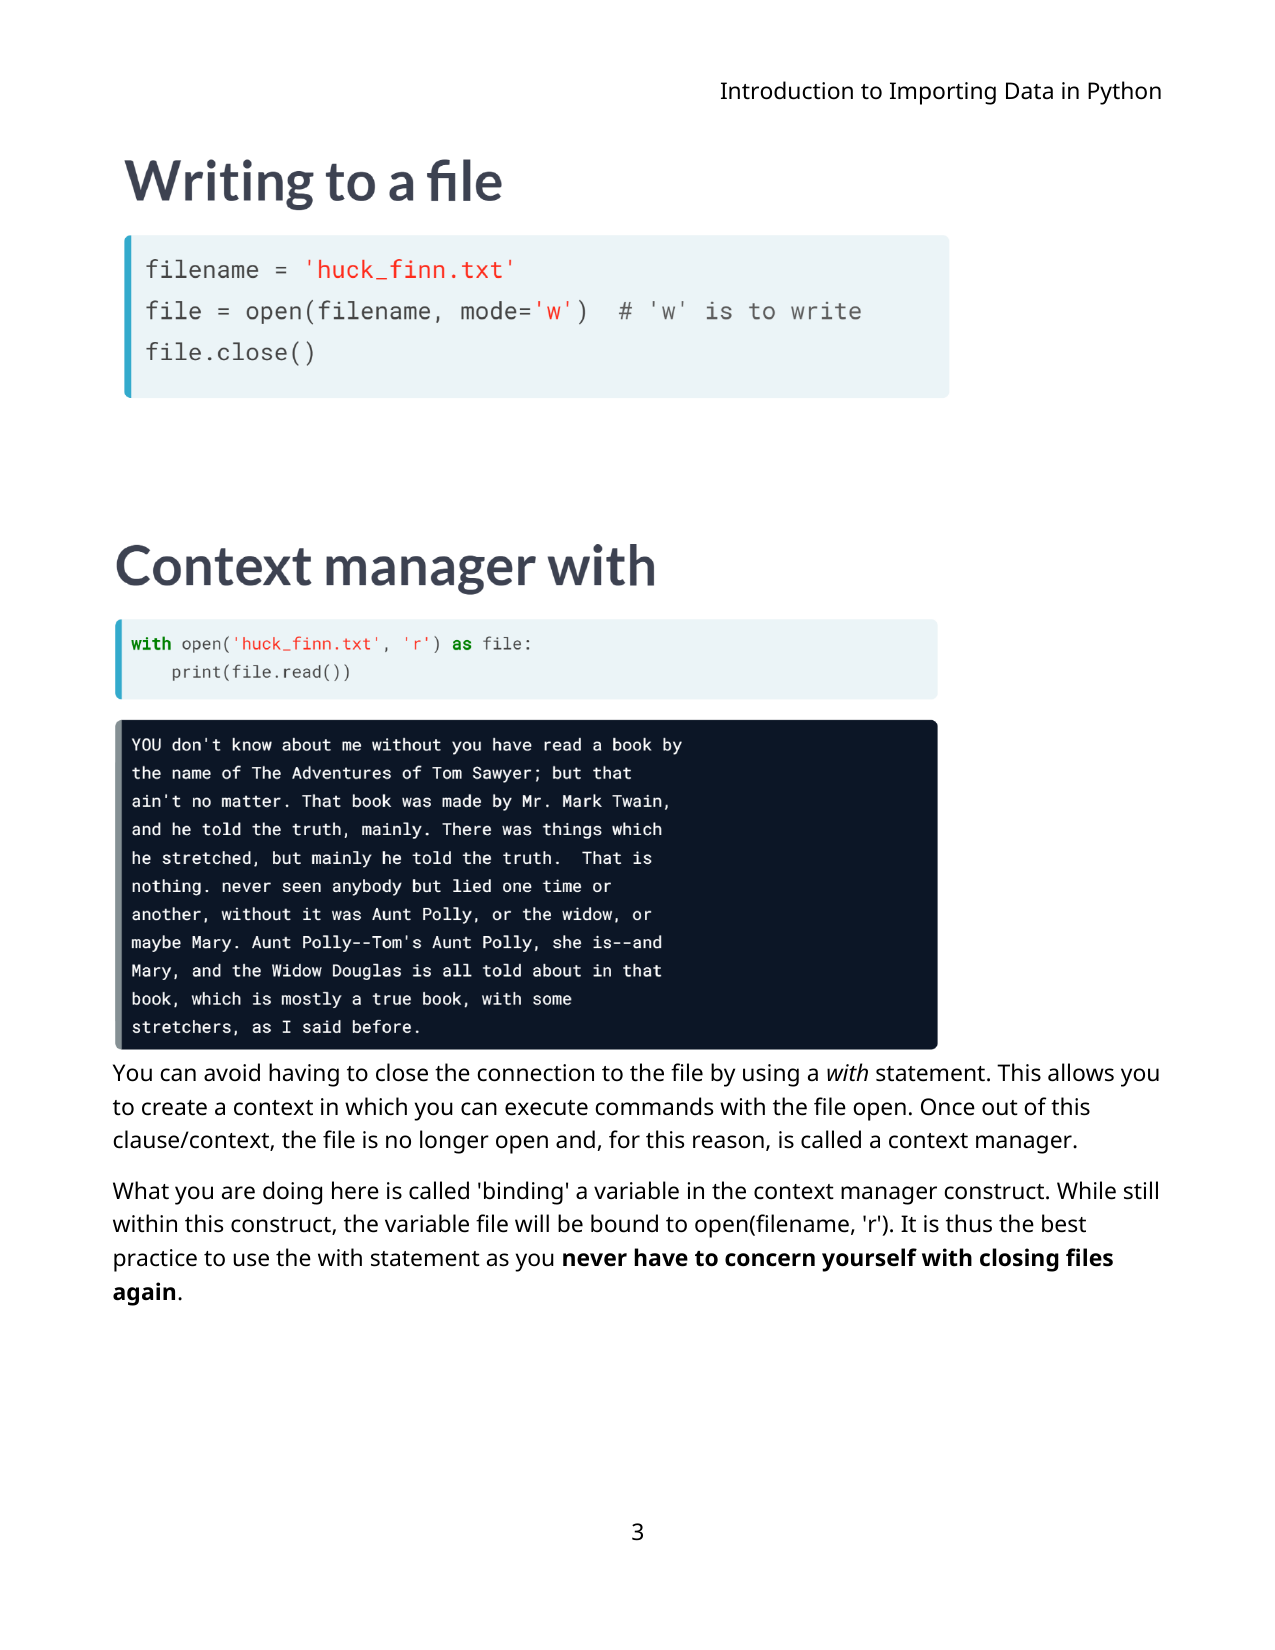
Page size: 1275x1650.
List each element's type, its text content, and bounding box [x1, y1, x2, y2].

picture [112, 150, 960, 403]
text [112, 150, 1162, 433]
picture [112, 531, 944, 1055]
text What you are doing here is called 'binding' a variable in the context manager construct. While still within this construct, the variable file will be bound to open(filename, 'r'). It is thus the best practice to use the with statement as you never have to concern yourself with closing files again. [112, 1175, 1162, 1307]
